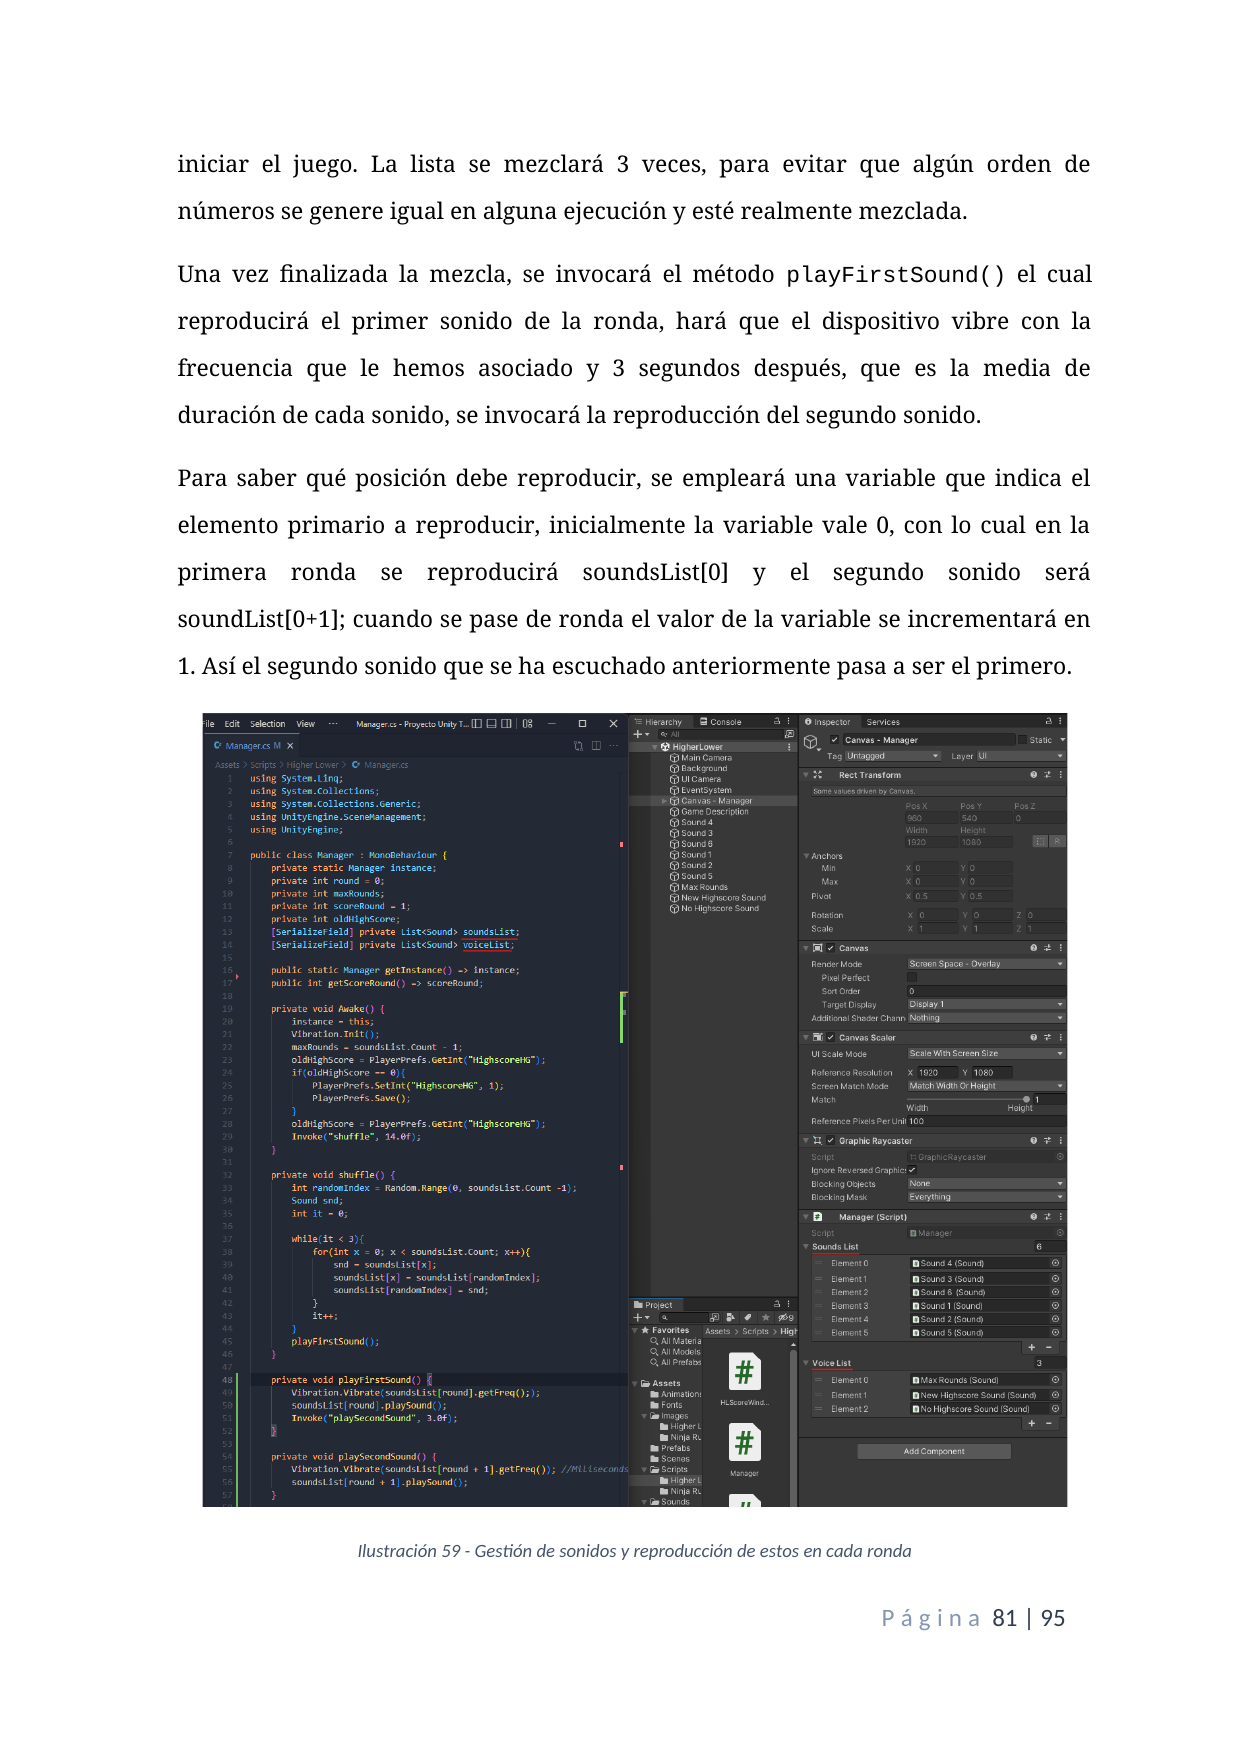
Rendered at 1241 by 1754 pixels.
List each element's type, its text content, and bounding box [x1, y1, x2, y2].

text Una vez finalizada la mezcla, se invocará el método playFirstSound() el cual reproducirá el primer sonido de la ronda, hará que el dispositivo vibre con la frecuencia que le hemos asociado y 3 segundos después, que es la media de duración de cada sonido, se invocará la reproducción del segundo sonido. [177, 258, 1092, 430]
picture [202, 713, 1068, 1507]
text Para saber qué posición debe reproducir, se empleará una variable que indica el elemento primario a reproducir, inicialmente la variable vale 0, con lo cual en la primera ronda se reproducirá soundsList[0] y el segundo sonido será soundList[0+1]; cuando se pase de ronda el valor de la variable se incrementará en 1. Así el segundo sonido que se ha escuchado anteriormente pasa a ser el primero. [177, 462, 1092, 681]
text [177, 148, 1092, 226]
